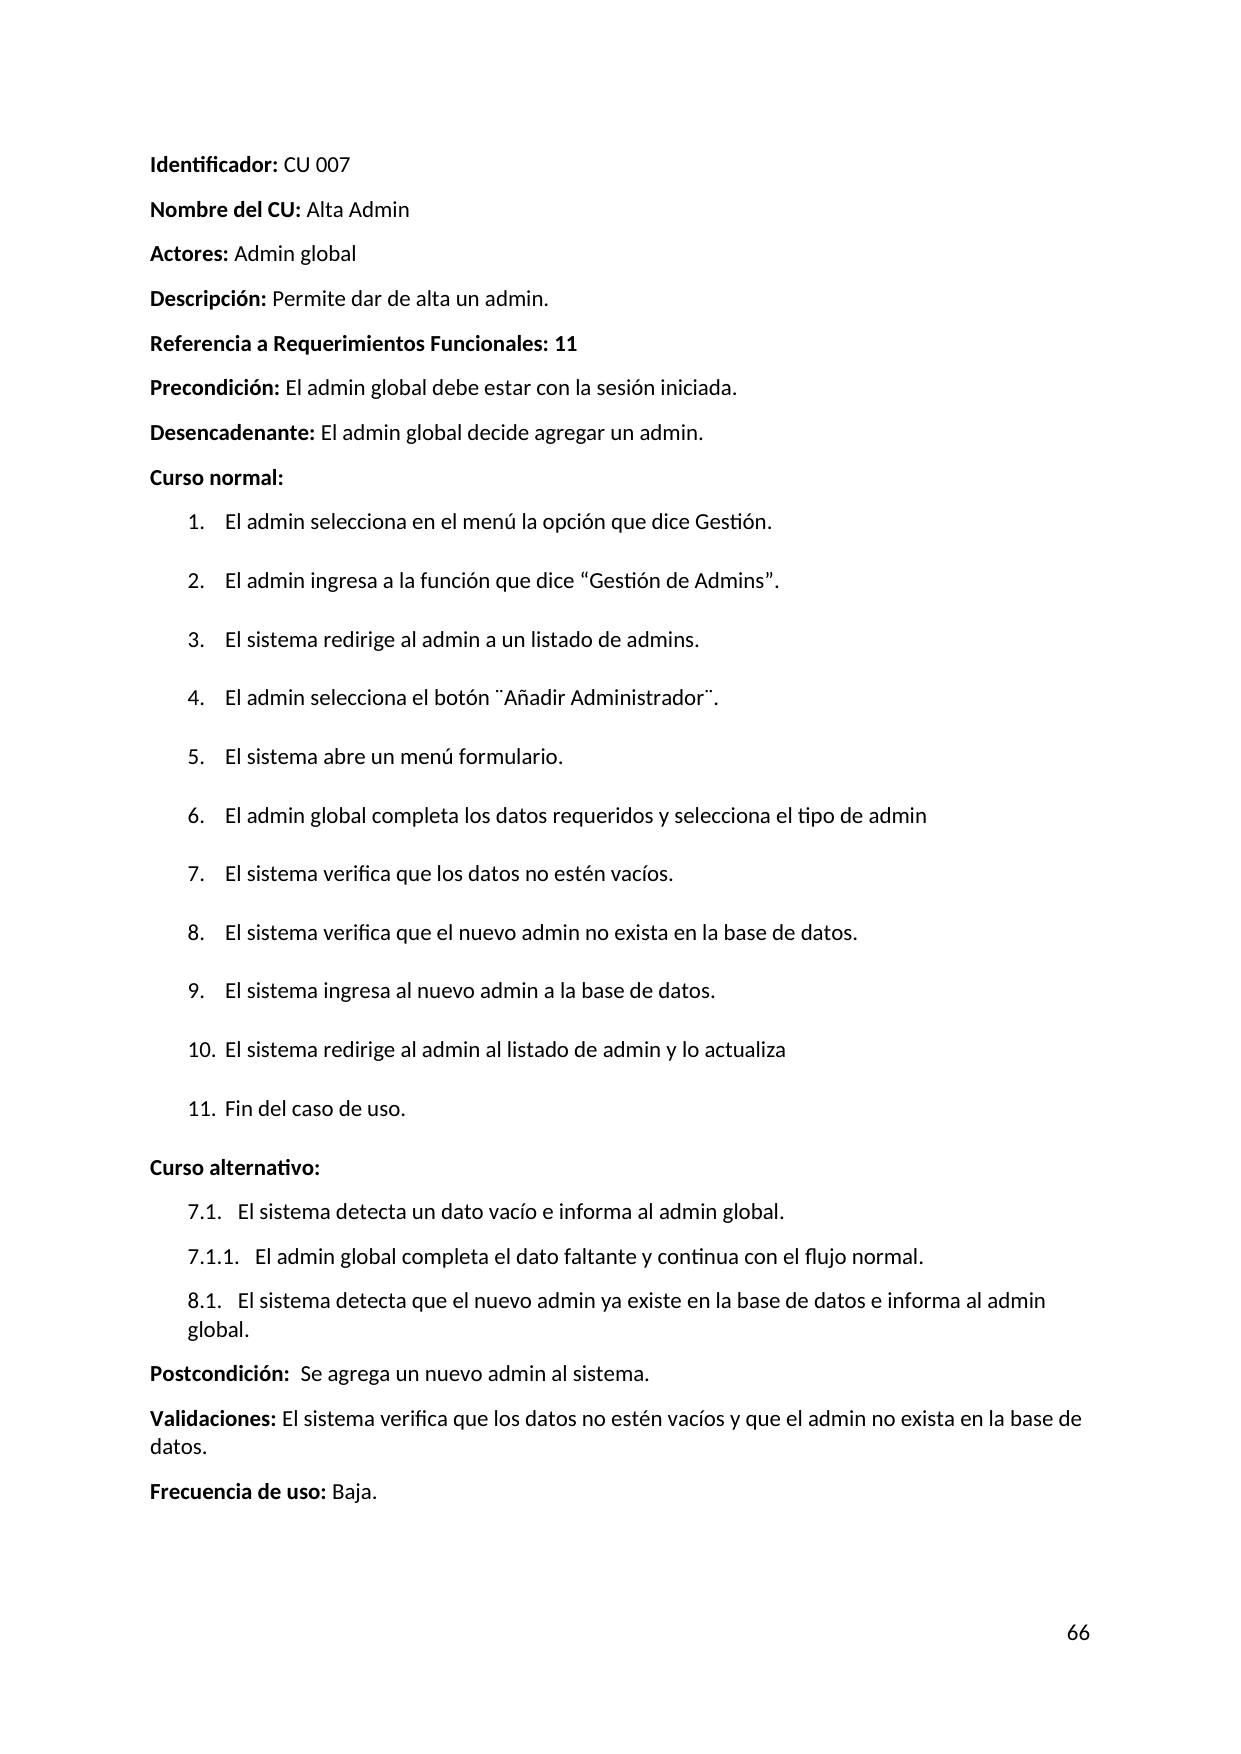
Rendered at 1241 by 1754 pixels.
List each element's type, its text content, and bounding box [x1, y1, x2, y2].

text 8.1. El sistema detecta que el nuevo admin ya existe en la base de datos e informa al admin global. [187, 1287, 1090, 1343]
text Curso alternativo: [150, 1153, 1090, 1181]
text 7.1. El sistema detecta un dato vacío e informa al admin global. [187, 1197, 1090, 1225]
text Precondición: El admin global debe estar con la sesión iniciada. [150, 373, 1090, 401]
text Curso normal: [150, 463, 1090, 491]
list Fin del caso de uso. [187, 1094, 1090, 1122]
list El sistema verifica que el nuevo admin no exista en la base de datos. [187, 918, 1090, 946]
text Postcondición: Se agrega un nuevo admin al sistema. [150, 1359, 1090, 1387]
text Referencia a Requerimientos Funcionales: 11 [150, 329, 1090, 357]
list El sistema verifica que los datos no estén vacíos. [187, 859, 1090, 887]
list El sistema abre un menú formulario. [187, 742, 1090, 770]
list El admin ingresa a la función que dice “Gestión de Admins”. [187, 566, 1090, 594]
list El admin selecciona en el menú la opción que dice Gestión. [187, 507, 1090, 536]
text Identificador: CU 007 [150, 150, 1090, 178]
text 7.1.1. El admin global completa el dato faltante y continua con el flujo normal. [187, 1242, 1090, 1270]
list El sistema redirige al admin al listado de admin y lo actualiza [187, 1035, 1090, 1063]
text Frecuencia de uso: Baja. [150, 1477, 1090, 1505]
list El admin selecciona el botón ¨Añadir Administrador¨. [187, 683, 1090, 711]
list El sistema redirige al admin a un listado de admins. [187, 625, 1090, 653]
text Desencadenante: El admin global decide agregar un admin. [150, 418, 1090, 446]
text Validaciones: El sistema verifica que los datos no estén vacíos y que el admin no exista en la base de datos. [150, 1404, 1090, 1460]
list El admin global completa los datos requeridos y selecciona el tipo de admin [187, 801, 1090, 829]
text Actores: Admin global [150, 239, 1090, 267]
text Descripción: Permite dar de alta un admin. [150, 284, 1090, 312]
text Nombre del CU: Alta Admin [150, 195, 1090, 223]
list El sistema ingresa al nuevo admin a la base de datos. [187, 977, 1090, 1005]
